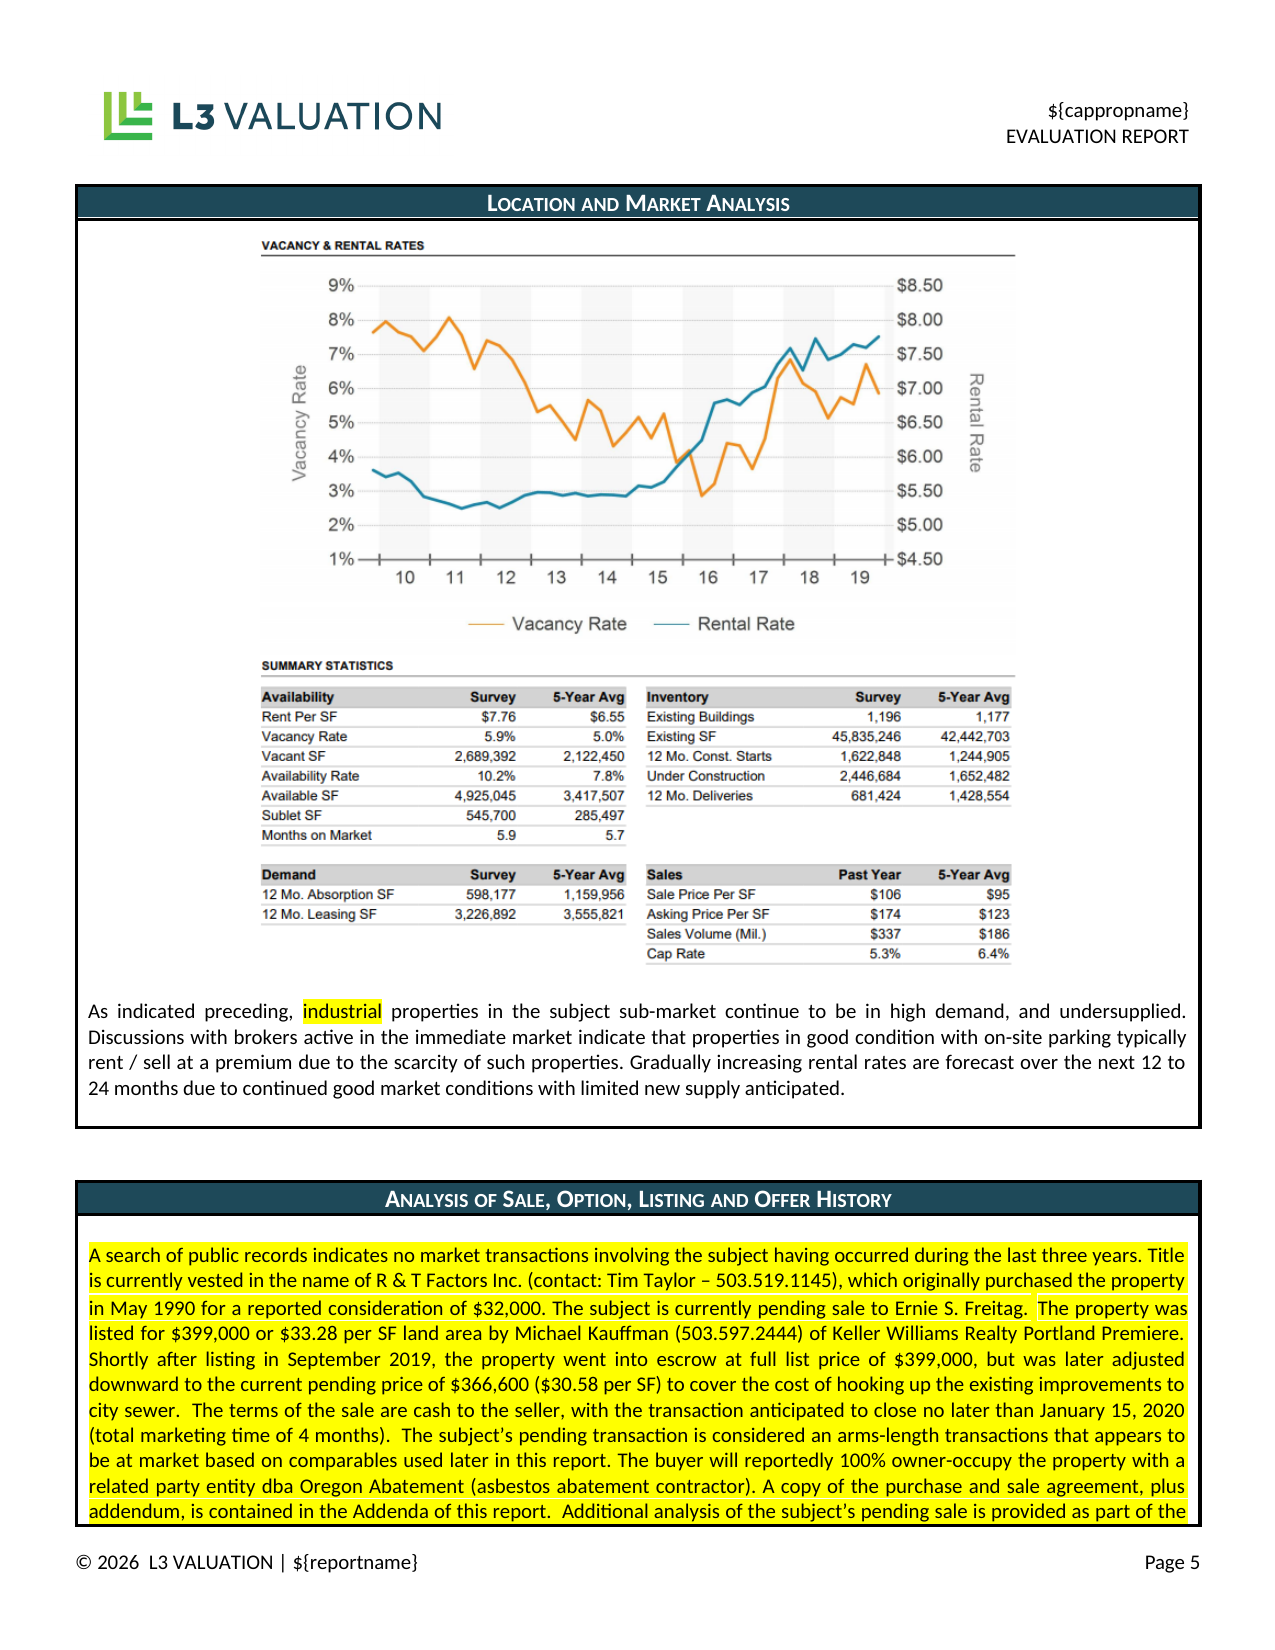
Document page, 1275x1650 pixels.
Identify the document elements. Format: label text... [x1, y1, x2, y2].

picture [260, 241, 1016, 965]
picture [88, 75, 455, 156]
table_header Analysis of Sale, Option, Listing and Offer History [78, 1183, 1198, 1213]
table_header Location and Market Analysis [78, 187, 1198, 217]
